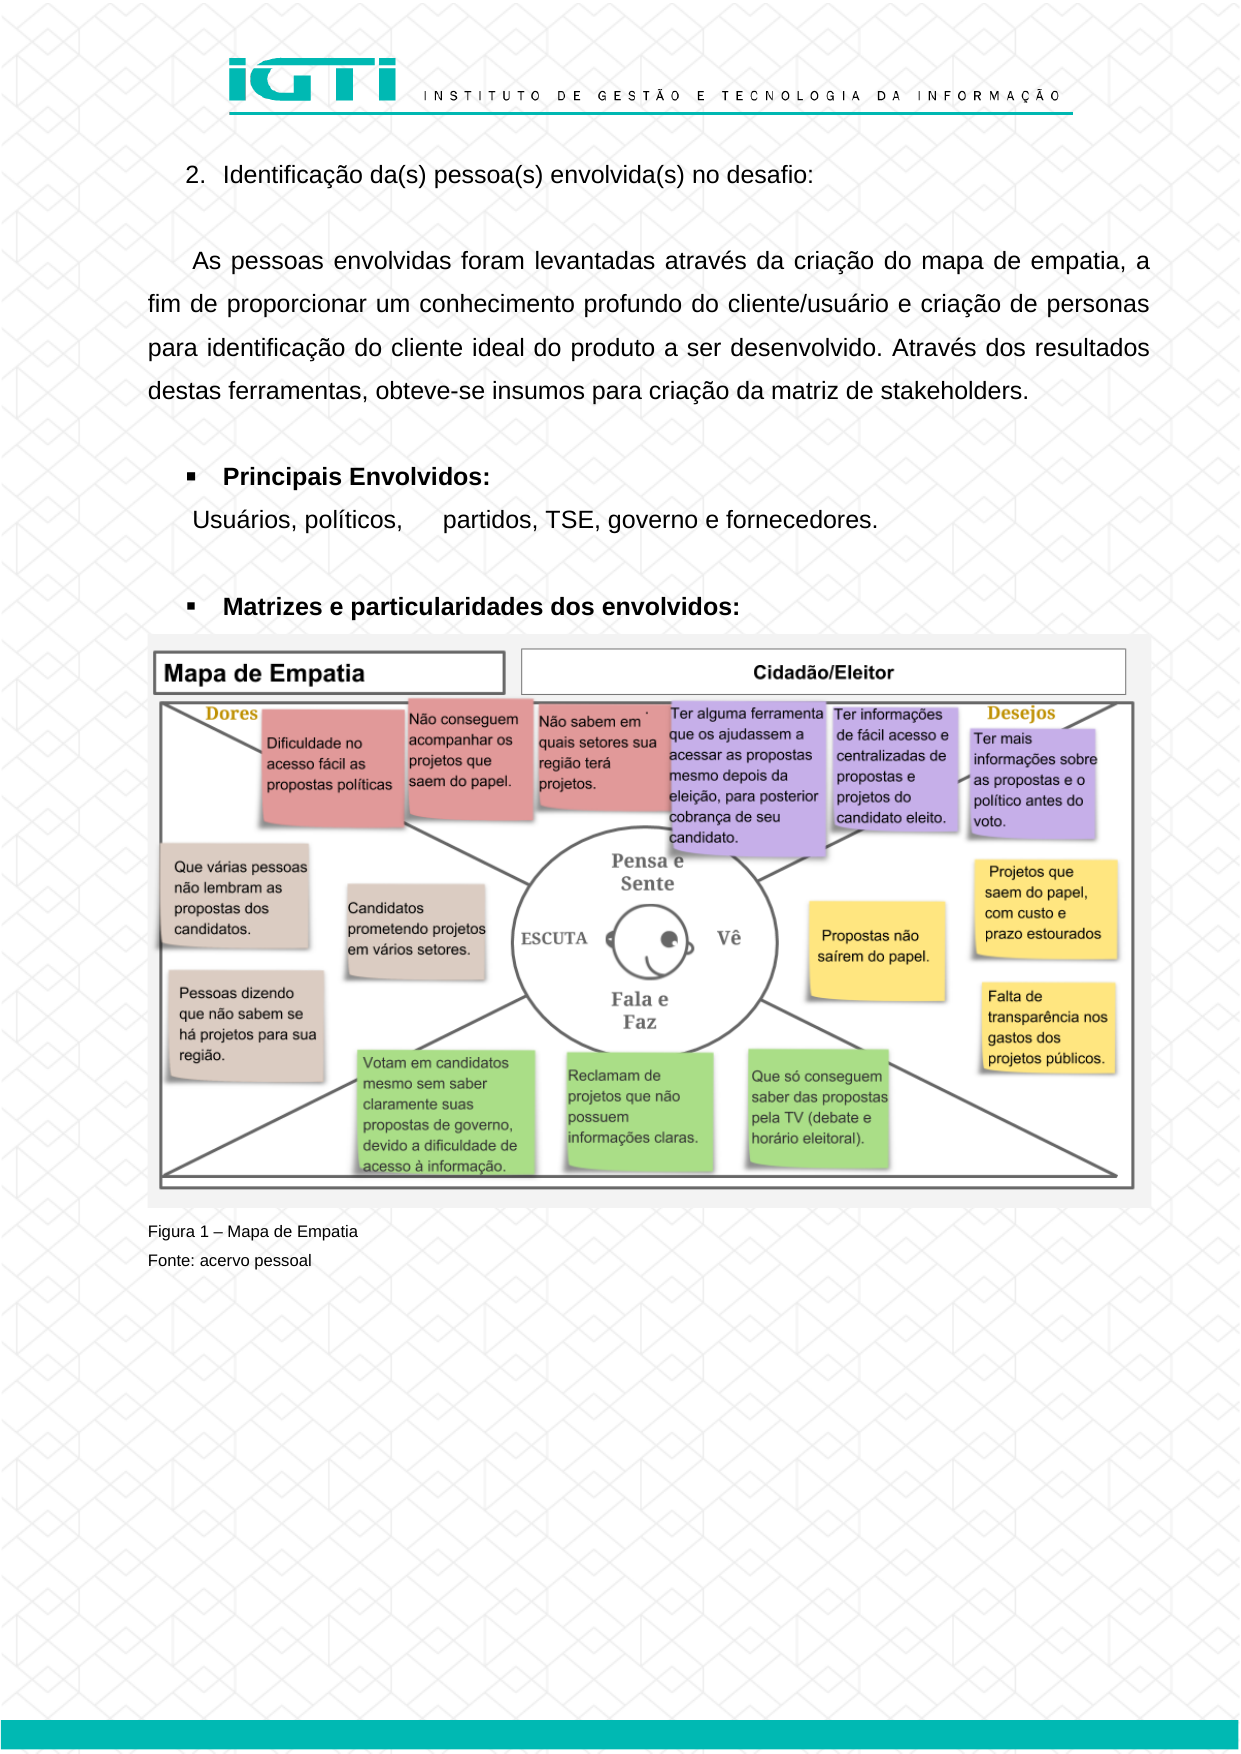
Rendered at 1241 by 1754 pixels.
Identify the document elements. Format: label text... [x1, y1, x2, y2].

list Matrizes e particularidades dos envolvidos: [185, 591, 1152, 620]
list Identificação da(s) pessoa(s) envolvida(s) no desafio: [185, 160, 1152, 189]
text Usuários, políticos, partidos, TSE, governo e fornecedores. [148, 505, 1152, 534]
text Figura 1 – Mapa de Empatia [148, 1222, 1152, 1241]
text Fonte: acervo pessoal [148, 1251, 1152, 1270]
list Principais Envolvidos: [185, 462, 1152, 491]
text As pessoas envolvidas foram levantadas através da criação do mapa de empatia, a fim de proporcionar um conhecimento profundo do cliente/usuário e criação de personas para identificação do cliente ideal do produto a ser desenvolvido. Através dos resultados destas ferramentas, obteve-se insumos para criação da matriz de stakeholders. [148, 246, 1152, 404]
picture [1, 3, 1241, 1754]
